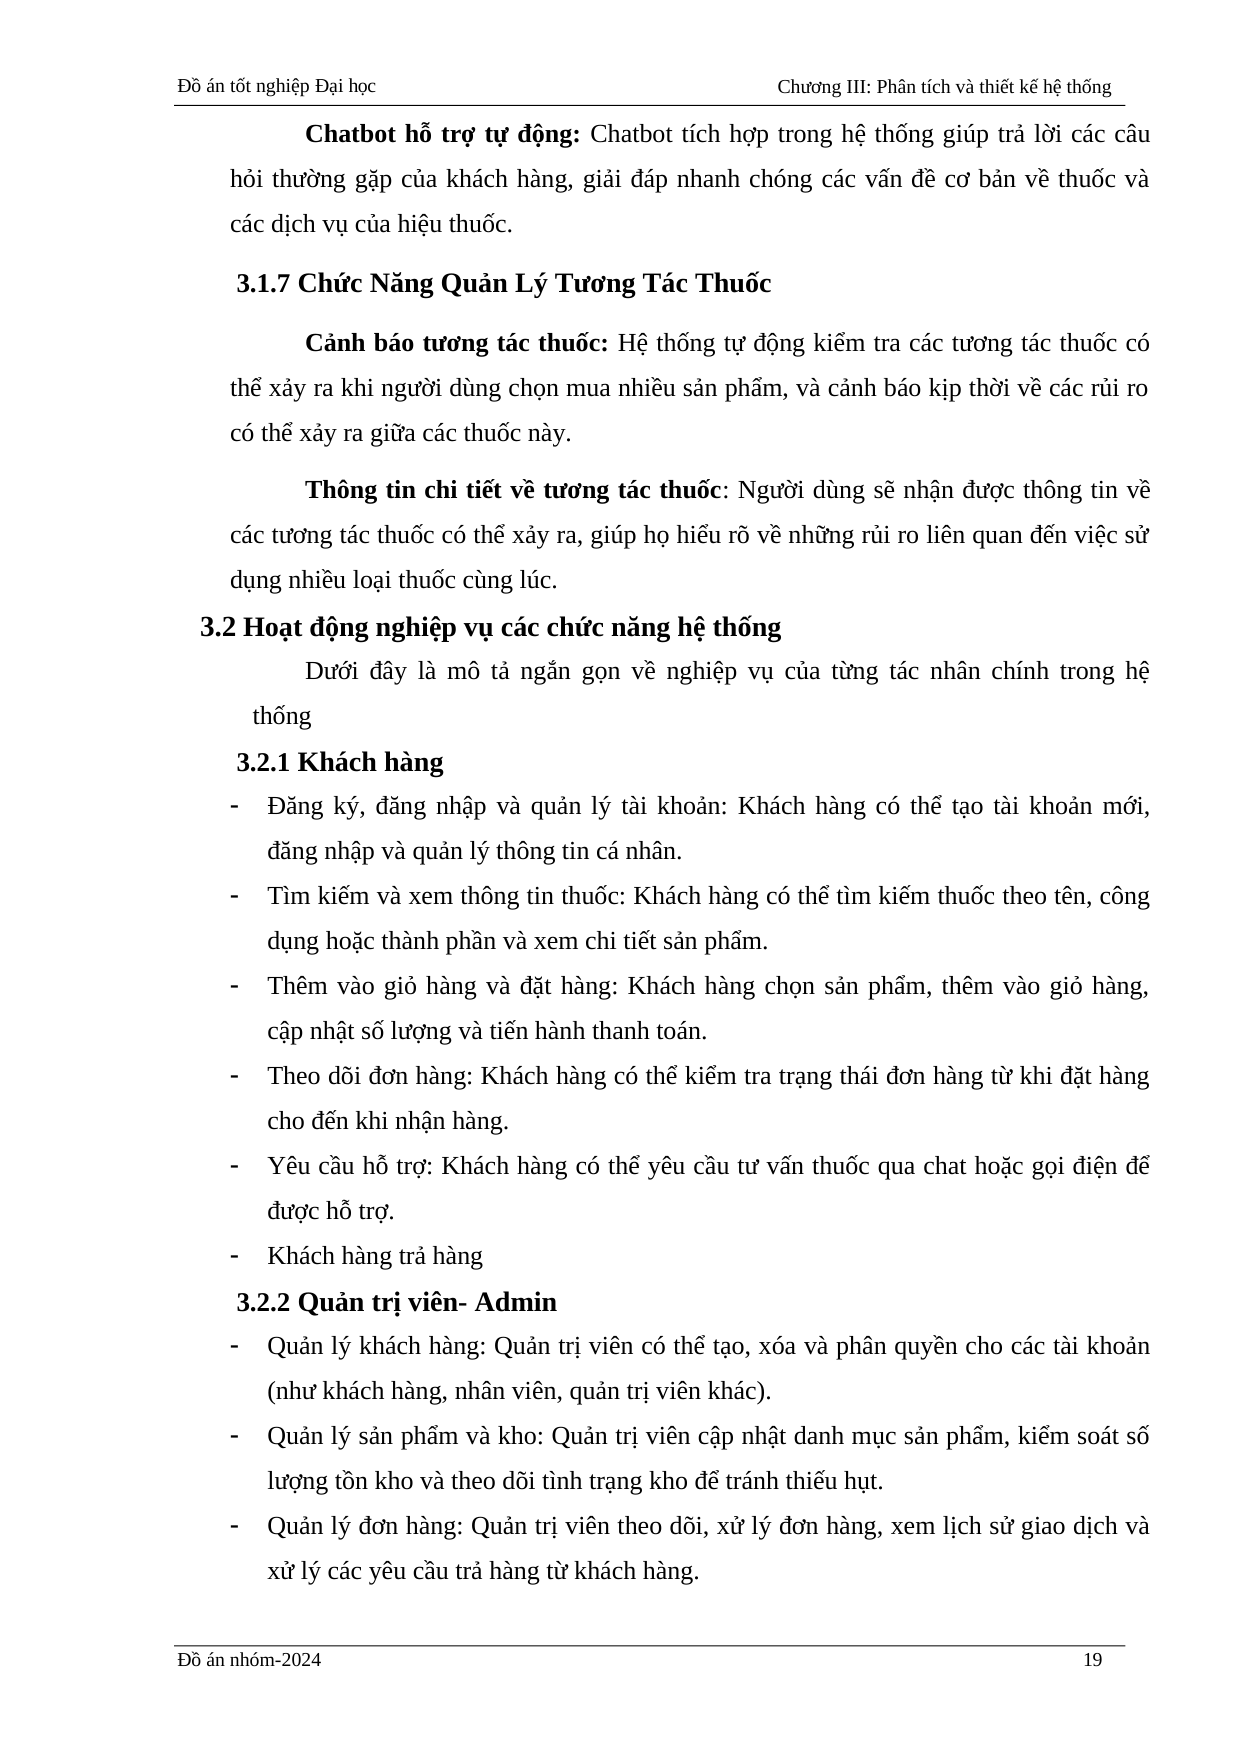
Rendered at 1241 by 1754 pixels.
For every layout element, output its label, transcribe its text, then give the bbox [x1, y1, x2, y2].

subtitle Quản trị viên- Admin [236, 1285, 1152, 1317]
list Theo dõi đơn hàng: Khách hàng có thể kiểm tra trạng thái đơn hàng từ khi đặt hàng cho đến khi nhận hàng. [230, 1060, 1152, 1135]
subtitle Hoạt động nghiệp vụ các chức năng hệ thống [200, 609, 1152, 643]
list Đăng ký, đăng nhập và quản lý tài khoản: Khách hàng có thể tạo tài khoản mới, đăng nhập và quản lý thông tin cá nhân. [230, 790, 1152, 865]
text Cảnh báo tương tác thuốc: Hệ thống tự động kiểm tra các tương tác thuốc có thể xảy ra khi người dùng chọn mua nhiều sản phẩm, và cảnh báo kịp thời về các rủi ro có thể xảy ra giữa các thuốc này. [230, 327, 1152, 447]
list Khách hàng trả hàng [230, 1240, 1152, 1270]
text Dưới đây là mô tả ngắn gọn về nghiệp vụ của từng tác nhân chính trong hệ thống [252, 655, 1152, 730]
text Thông tin chi tiết về tương tác thuốc: Người dùng sẽ nhận được thông tin về các tương tác thuốc có thể xảy ra, giúp họ hiểu rõ về những rủi ro liên quan đến việc sử dụng nhiều loại thuốc cùng lúc. [230, 474, 1152, 594]
text Chatbot hỗ trợ tự động: Chatbot tích hợp trong hệ thống giúp trả lời các câu hỏi thường gặp của khách hàng, giải đáp nhanh chóng các vấn đề cơ bản về thuốc và các dịch vụ của hiệu thuốc. [230, 118, 1152, 238]
list Thêm vào giỏ hàng và đặt hàng: Khách hàng chọn sản phẩm, thêm vào giỏ hàng, cập nhật số lượng và tiến hành thanh toán. [230, 970, 1152, 1045]
list Quản lý đơn hàng: Quản trị viên theo dõi, xử lý đơn hàng, xem lịch sử giao dịch và xử lý các yêu cầu trả hàng từ khách hàng. [230, 1510, 1152, 1585]
subtitle Khách hàng [236, 745, 1152, 778]
list Quản lý khách hàng: Quản trị viên có thể tạo, xóa và phân quyền cho các tài khoản (như khách hàng, nhân viên, quản trị viên khác). [230, 1330, 1152, 1405]
list Yêu cầu hỗ trợ: Khách hàng có thể yêu cầu tư vấn thuốc qua chat hoặc gọi điện để được hỗ trợ. [230, 1150, 1152, 1225]
list Tìm kiếm và xem thông tin thuốc: Khách hàng có thể tìm kiếm thuốc theo tên, công dụng hoặc thành phần và xem chi tiết sản phẩm. [230, 880, 1152, 955]
subtitle Chức Năng Quản Lý Tương Tác Thuốc [236, 266, 1152, 298]
list Quản lý sản phẩm và kho: Quản trị viên cập nhật danh mục sản phẩm, kiểm soát số lượng tồn kho và theo dõi tình trạng kho để tránh thiếu hụt. [230, 1420, 1152, 1495]
